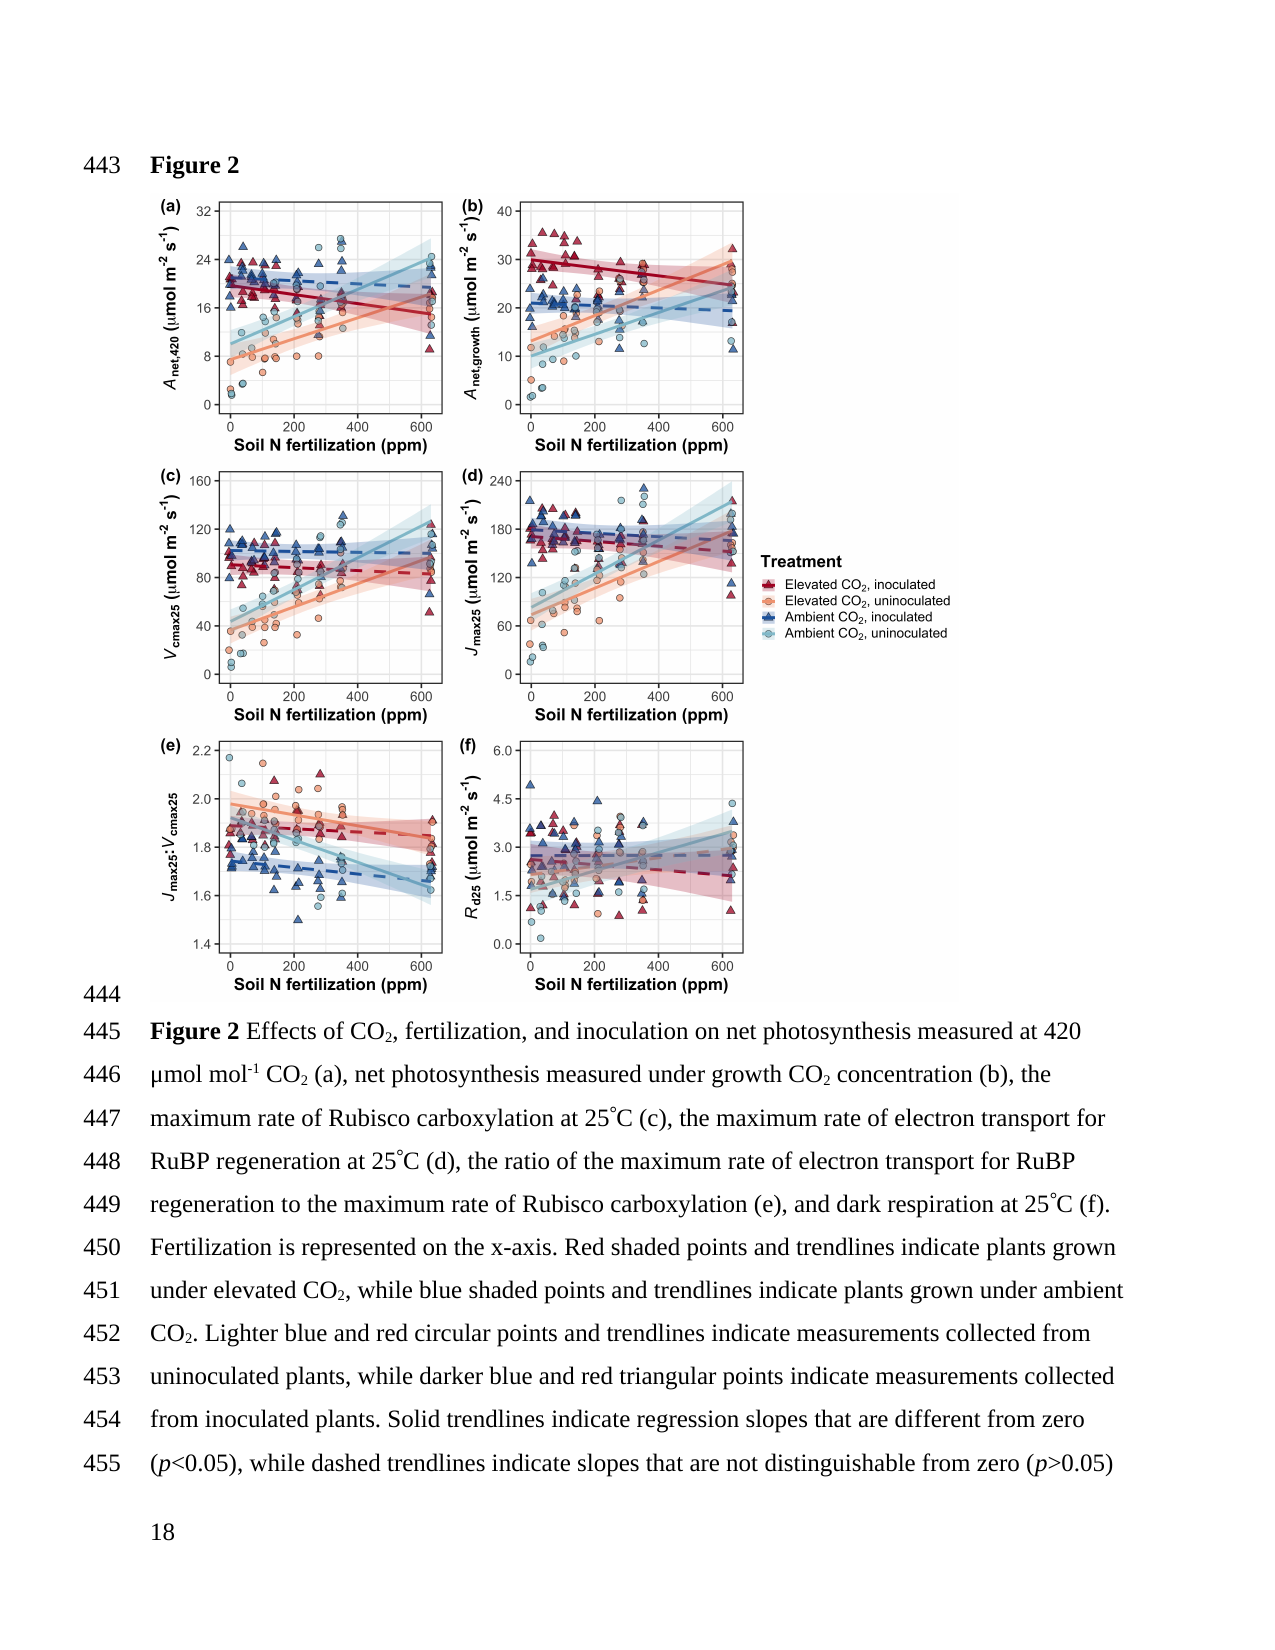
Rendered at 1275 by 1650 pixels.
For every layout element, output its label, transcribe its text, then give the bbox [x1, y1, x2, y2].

text Figure 2 Effects of CO2, fertilization, and inoculation on net photosynthesis measured at 420 μmol mol-1 CO2 (a), net photosynthesis measured under growth CO2 concentration (b), the maximum rate of Rubisco carboxylation at 25C (c), the maximum rate of electron transport for RuBP regeneration at 25C (d), the ratio of the maximum rate of electron transport for RuBP regeneration to the maximum rate of Rubisco carboxylation (e), and dark respiration at 25C (f). Fertilization is represented on the x-axis. Red shaded points and trendlines indicate plants grown under elevated CO2, while blue shaded points and trendlines indicate plants grown under ambient CO2. Lighter blue and red circular points and trendlines indicate measurements collected from uninoculated plants, while darker blue and red triangular points indicate measurements collected from inoculated plants. Solid trendlines indicate regression slopes that are different from zero (p<0.05), while dashed trendlines indicate slopes that are not distinguishable from zero (p>0.05) [150, 1016, 1125, 1476]
text Figure 2 [150, 150, 1125, 179]
picture [150, 193, 959, 1002]
